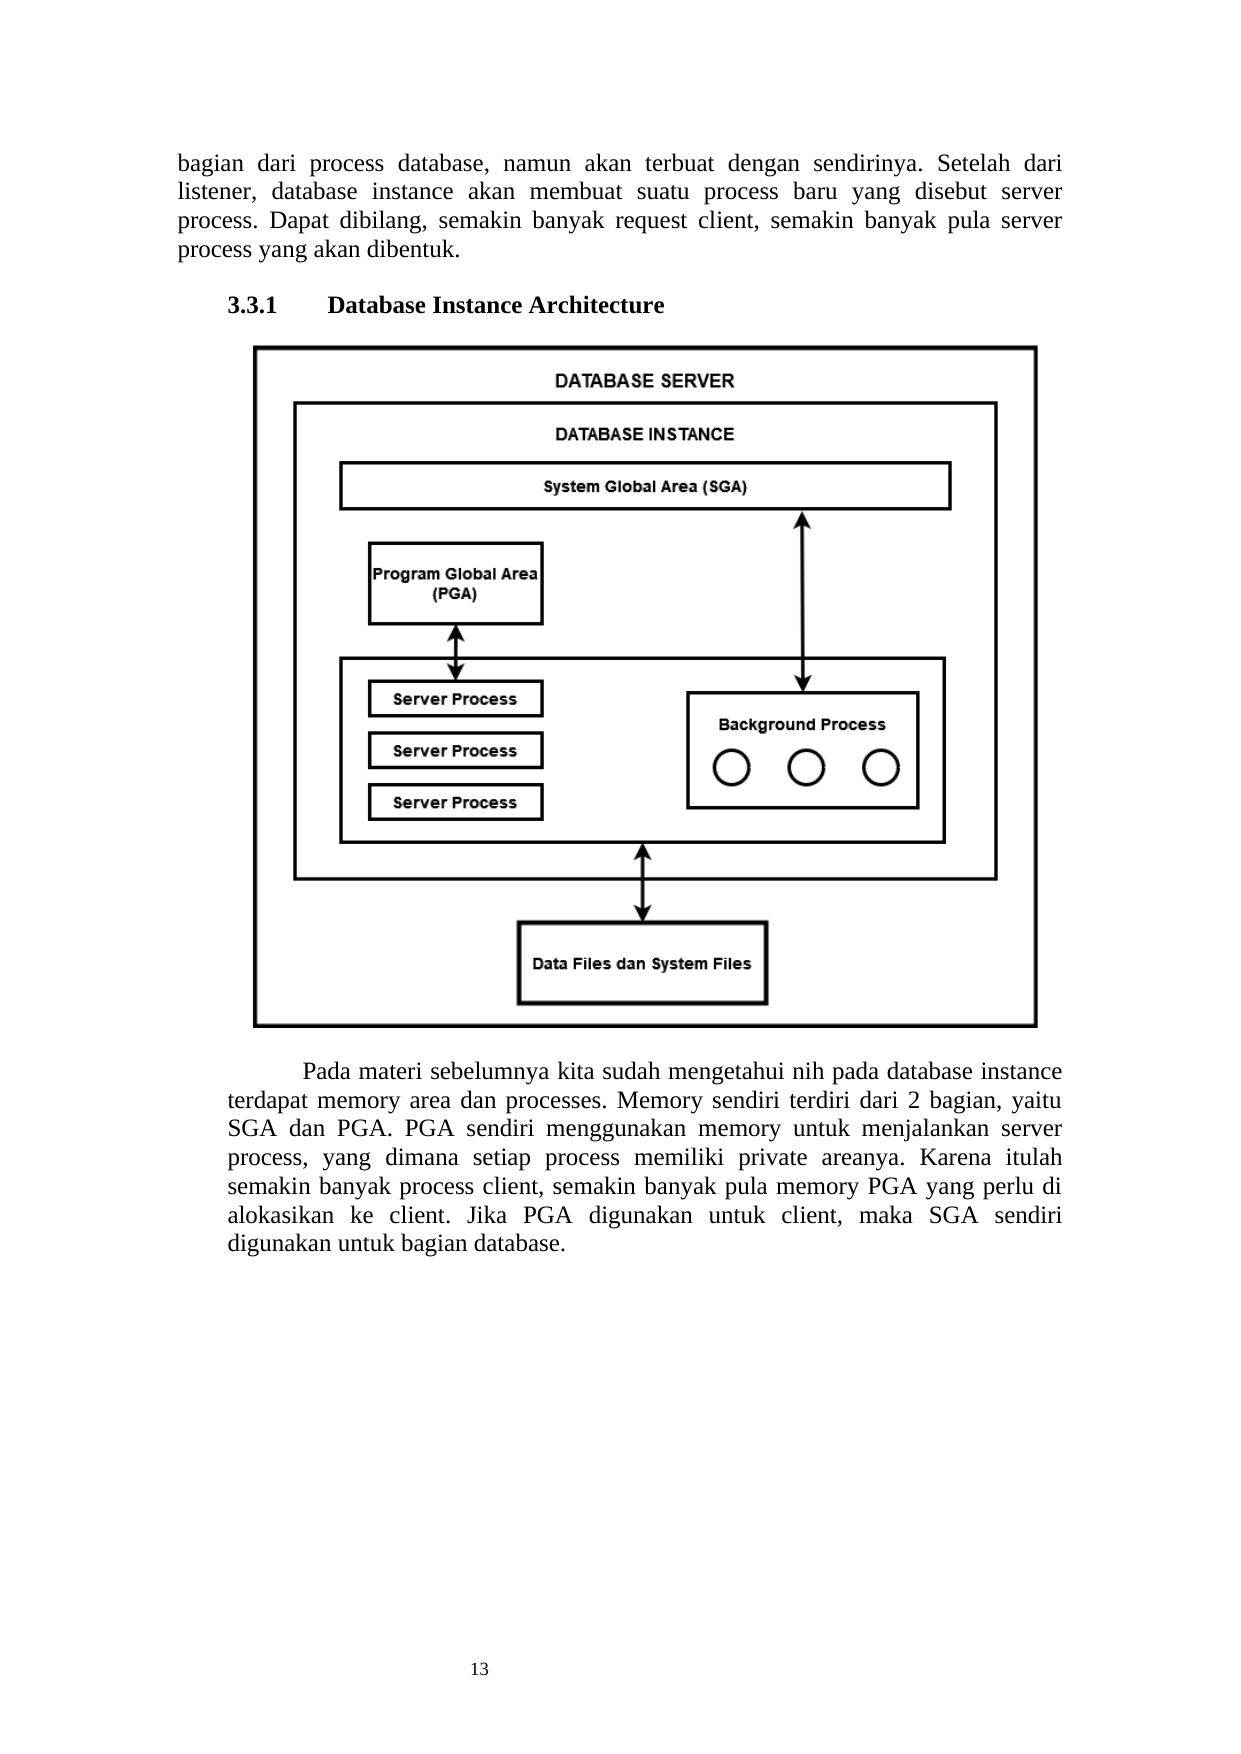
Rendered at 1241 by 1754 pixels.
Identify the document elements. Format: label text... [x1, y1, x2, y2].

picture [252, 345, 1038, 1028]
text Pada materi sebelumnya kita sudah mengetahui nih pada database instance terdapat memory area dan processes. Memory sendiri terdiri dari 2 bagian, yaitu SGA dan PGA. PGA sendiri menggunakan memory untuk menjalankan server process, yang dimana setiap process memiliki private areanya. Karena itulah semakin banyak process client, semakin banyak pula memory PGA yang perlu di alokasikan ke client. Jika PGA digunakan untuk client, maka SGA sendiri digunakan untuk bagian database. [227, 1056, 1063, 1257]
subtitle Database Instance Architecture [227, 290, 1063, 318]
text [177, 148, 1063, 263]
